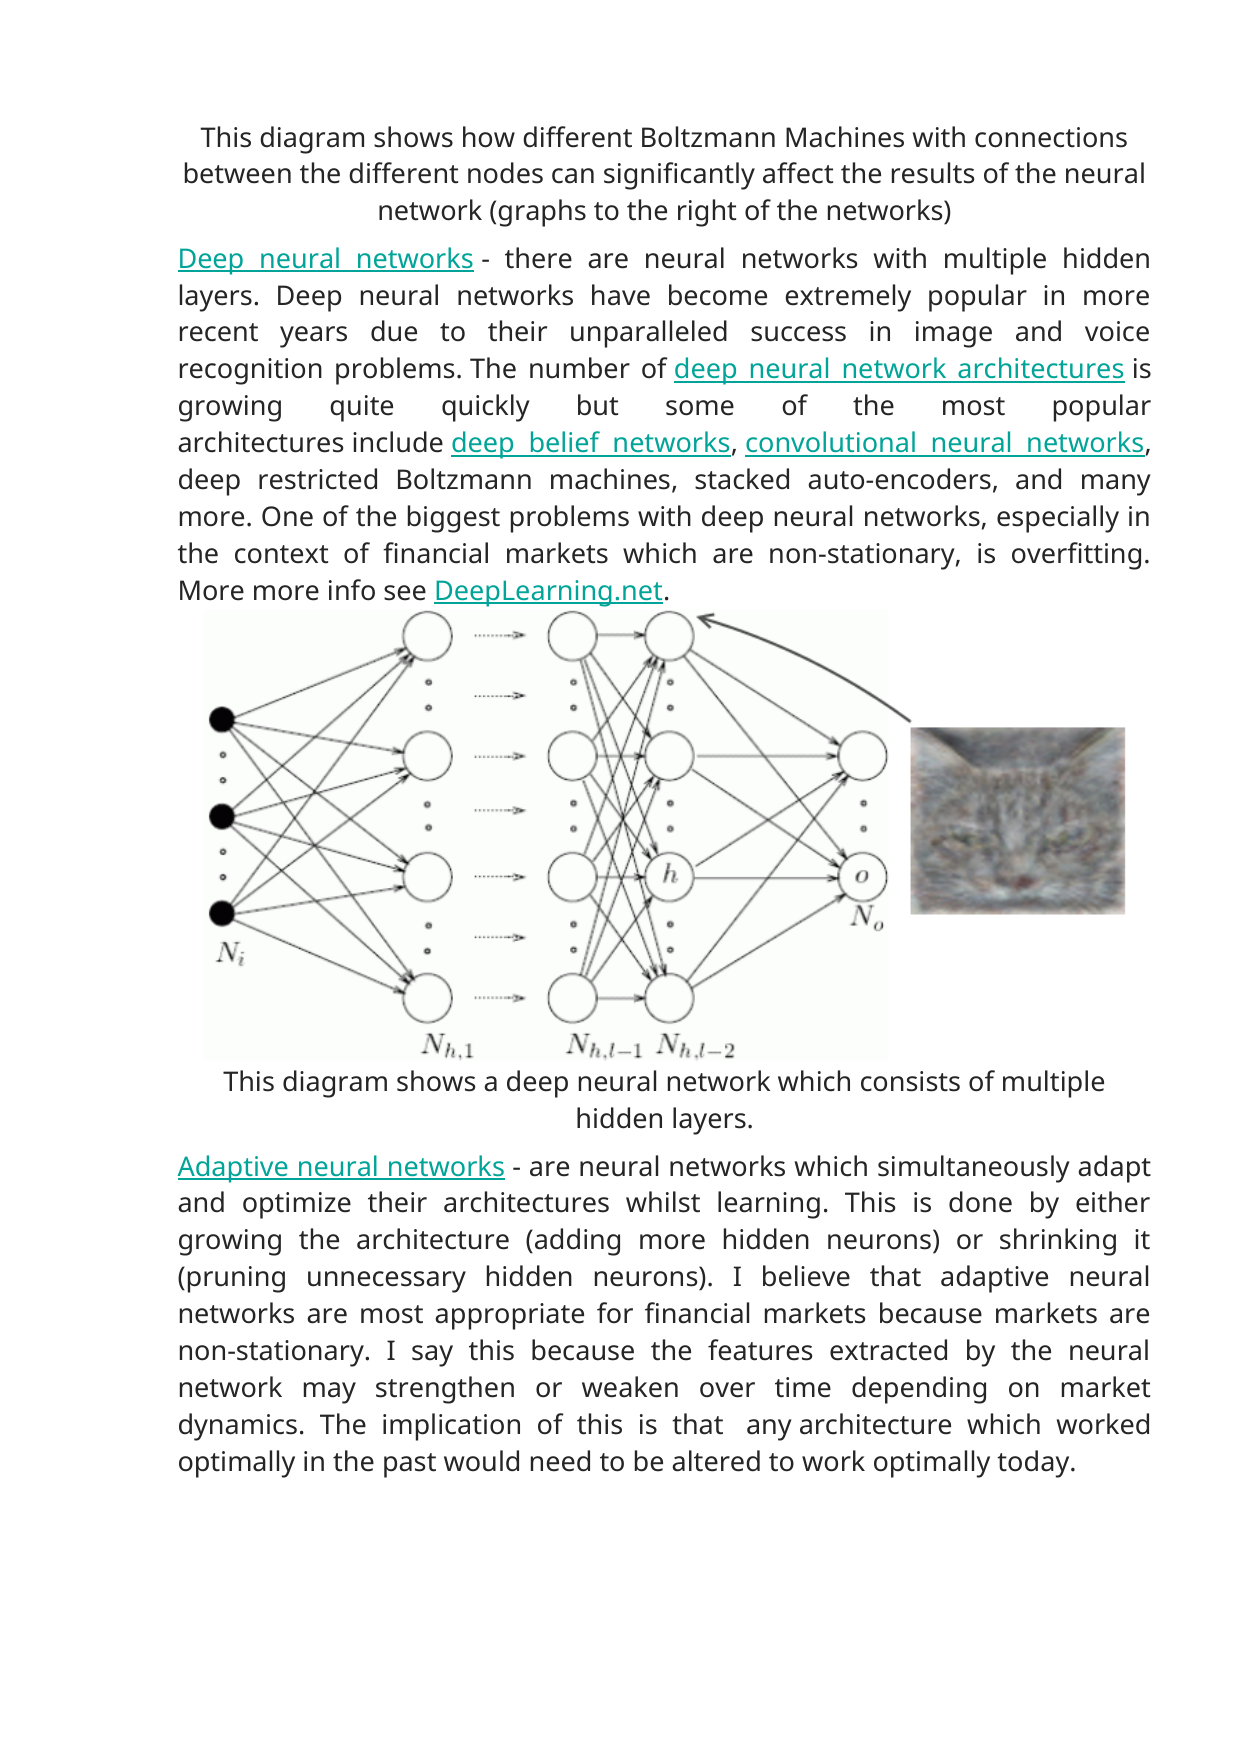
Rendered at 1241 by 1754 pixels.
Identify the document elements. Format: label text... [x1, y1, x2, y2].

text Adaptive neural networks - are neural networks which simultaneously adapt and optimize their architectures whilst learning. This is done by either growing the architecture (adding more hidden neurons) or shrinking it (pruning unnecessary hidden neurons). I believe that adaptive neural networks are most appropriate for financial markets because markets are non-stationary. I say this because the features extracted by the neural network may strengthen or weaken over time depending on market dynamics. The implication of this is that any architecture which worked optimally in the past would need to be altered to work optimally today. [177, 1147, 1152, 1479]
text This diagram shows how different Boltzmann Machines with connections between the different nodes can significantly affect the results of the neural network (graphs to the right of the networks) [177, 118, 1152, 229]
text This diagram shows a deep neural network which consists of multiple hidden layers. [177, 1063, 1152, 1137]
text Deep neural networks - there are neural networks with multiple hidden layers. Deep neural networks have become extremely popular in more recent years due to their unparalleled success in image and voice recognition problems. The number of deep neural network architectures is growing quite quickly but some of the most popular architectures include deep belief networks, convolutional neural networks, deep restricted Boltzmann machines, stacked auto-encoders, and many more. One of the biggest problems with deep neural networks, especially in the context of financial markets which are non-stationary, is overfitting. More more info see DeepLearning.net. [177, 239, 1152, 608]
picture [201, 607, 1128, 1063]
